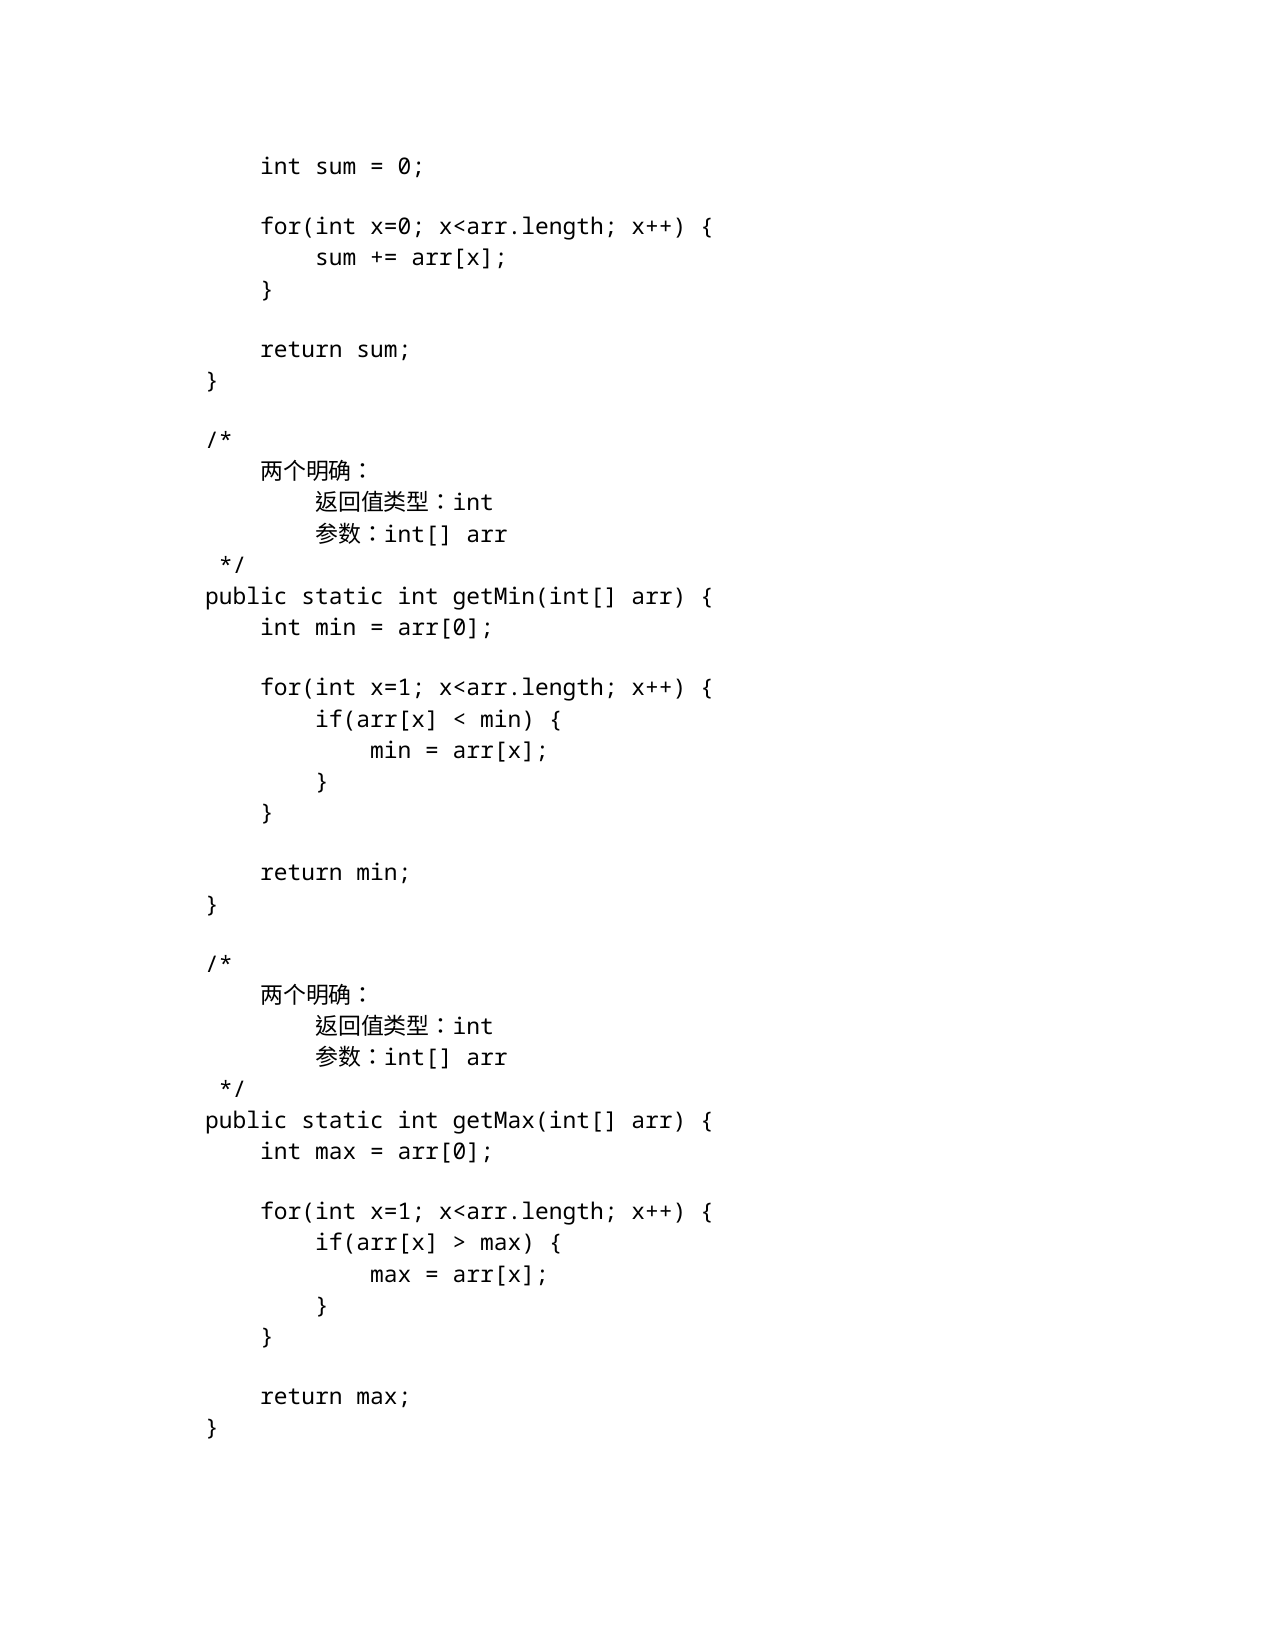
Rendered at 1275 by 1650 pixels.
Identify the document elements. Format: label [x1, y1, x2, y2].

text [150, 150, 1125, 1471]
